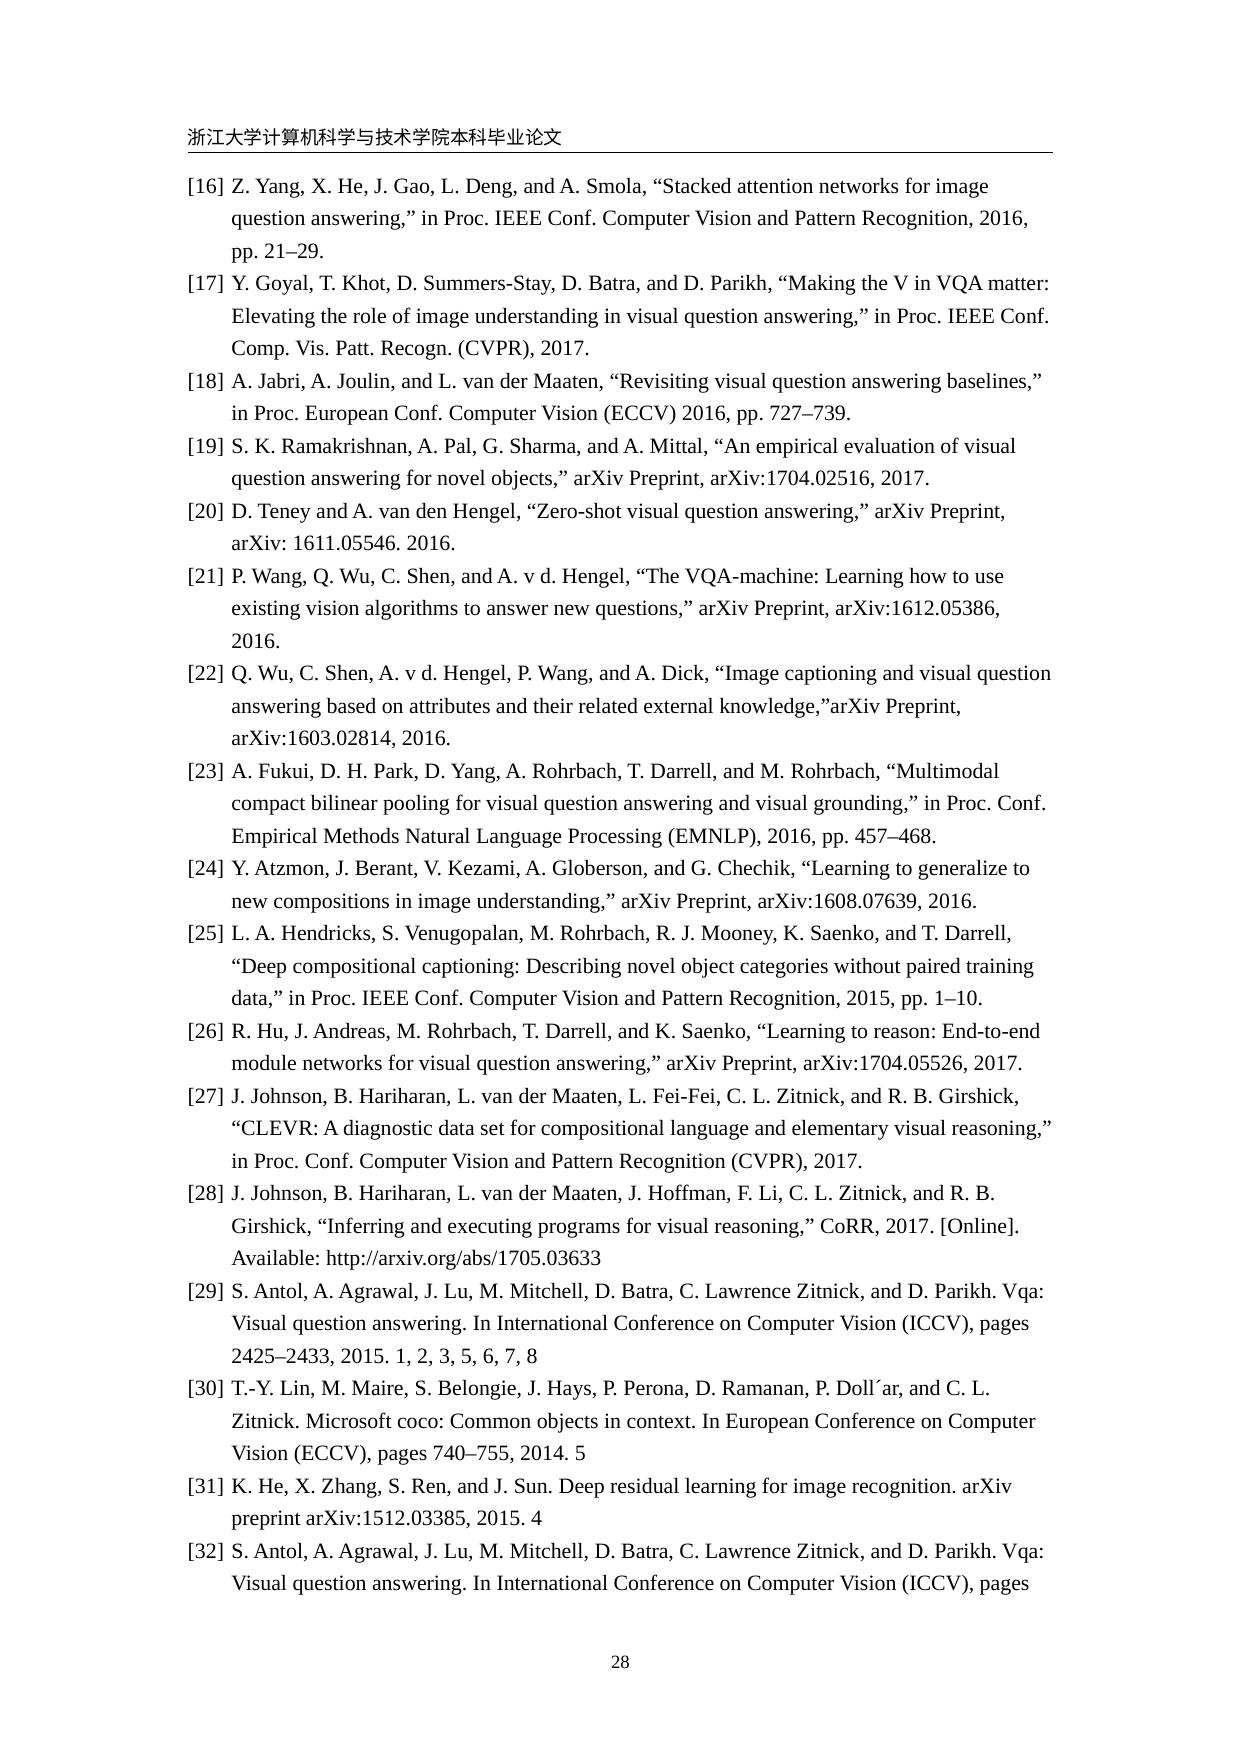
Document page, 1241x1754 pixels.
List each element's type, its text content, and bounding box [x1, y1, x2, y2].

list L. A. Hendricks, S. Venugopalan, M. Rohrbach, R. J. Mooney, K. Saenko, and T. Darrell, “Deep compositional captioning: Describing novel object categories without paired training data,” in Proc. IEEE Conf. Computer Vision and Pattern Recognition, 2015, pp. 1–10. [187, 916, 1053, 1014]
list A. Jabri, A. Joulin, and L. van der Maaten, “Revisiting visual question answering baselines,” in Proc. European Conf. Computer Vision (ECCV) 2016, pp. 727–739. [187, 364, 1053, 429]
list Q. Wu, C. Shen, A. v d. Hengel, P. Wang, and A. Dick, “Image captioning and visual question answering based on attributes and their related external knowledge,”arXiv Preprint, arXiv:1603.02814, 2016. [187, 656, 1053, 754]
list K. He, X. Zhang, S. Ren, and J. Sun. Deep residual learning for image recognition. arXiv preprint arXiv:1512.03385, 2015. 4 [187, 1469, 1053, 1534]
list P. Wang, Q. Wu, C. Shen, and A. v d. Hengel, “The VQA-machine: Learning how to use existing vision algorithms to answer new questions,” arXiv Preprint, arXiv:1612.05386, 2016. [187, 559, 1053, 656]
list Y. Atzmon, J. Berant, V. Kezami, A. Globerson, and G. Chechik, “Learning to generalize to new compositions in image understanding,” arXiv Preprint, arXiv:1608.07639, 2016. [187, 851, 1053, 916]
list A. Fukui, D. H. Park, D. Yang, A. Rohrbach, T. Darrell, and M. Rohrbach, “Multimodal compact bilinear pooling for visual question answering and visual grounding,” in Proc. Conf. Empirical Methods Natural Language Processing (EMNLP), 2016, pp. 457–468. [187, 754, 1053, 851]
list J. Johnson, B. Hariharan, L. van der Maaten, J. Hoffman, F. Li, C. L. Zitnick, and R. B. Girshick, “Inferring and executing programs for visual reasoning,” CoRR, 2017. [Online]. Available: http://arxiv.org/abs/1705.03633 [187, 1176, 1053, 1274]
list S. K. Ramakrishnan, A. Pal, G. Sharma, and A. Mittal, “An empirical evaluation of visual question answering for novel objects,” arXiv Preprint, arXiv:1704.02516, 2017. [187, 429, 1053, 494]
list J. Johnson, B. Hariharan, L. van der Maaten, L. Fei-Fei, C. L. Zitnick, and R. B. Girshick, “CLEVR: A diagnostic data set for compositional language and elementary visual reasoning,” in Proc. Conf. Computer Vision and Pattern Recognition (CVPR), 2017. [187, 1079, 1053, 1176]
list R. Hu, J. Andreas, M. Rohrbach, T. Darrell, and K. Saenko, “Learning to reason: End-to-end module networks for visual question answering,” arXiv Preprint, arXiv:1704.05526, 2017. [187, 1014, 1053, 1079]
list T.-Y. Lin, M. Maire, S. Belongie, J. Hays, P. Perona, D. Ramanan, P. Doll´ar, and C. L. Zitnick. Microsoft coco: Common objects in context. In European Conference on Computer Vision (ECCV), pages 740–755, 2014. 5 [187, 1371, 1053, 1469]
list Z. Yang, X. He, J. Gao, L. Deng, and A. Smola, “Stacked attention networks for image question answering,” in Proc. IEEE Conf. Computer Vision and Pattern Recognition, 2016, pp. 21–29. [187, 169, 1053, 266]
list Y. Goyal, T. Khot, D. Summers-Stay, D. Batra, and D. Parikh, “Making the V in VQA matter: Elevating the role of image understanding in visual question answering,” in Proc. IEEE Conf. Comp. Vis. Patt. Recogn. (CVPR), 2017. [187, 266, 1053, 364]
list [187, 1534, 1053, 1599]
list D. Teney and A. van den Hengel, “Zero-shot visual question answering,” arXiv Preprint, arXiv: 1611.05546. 2016. [187, 494, 1053, 559]
